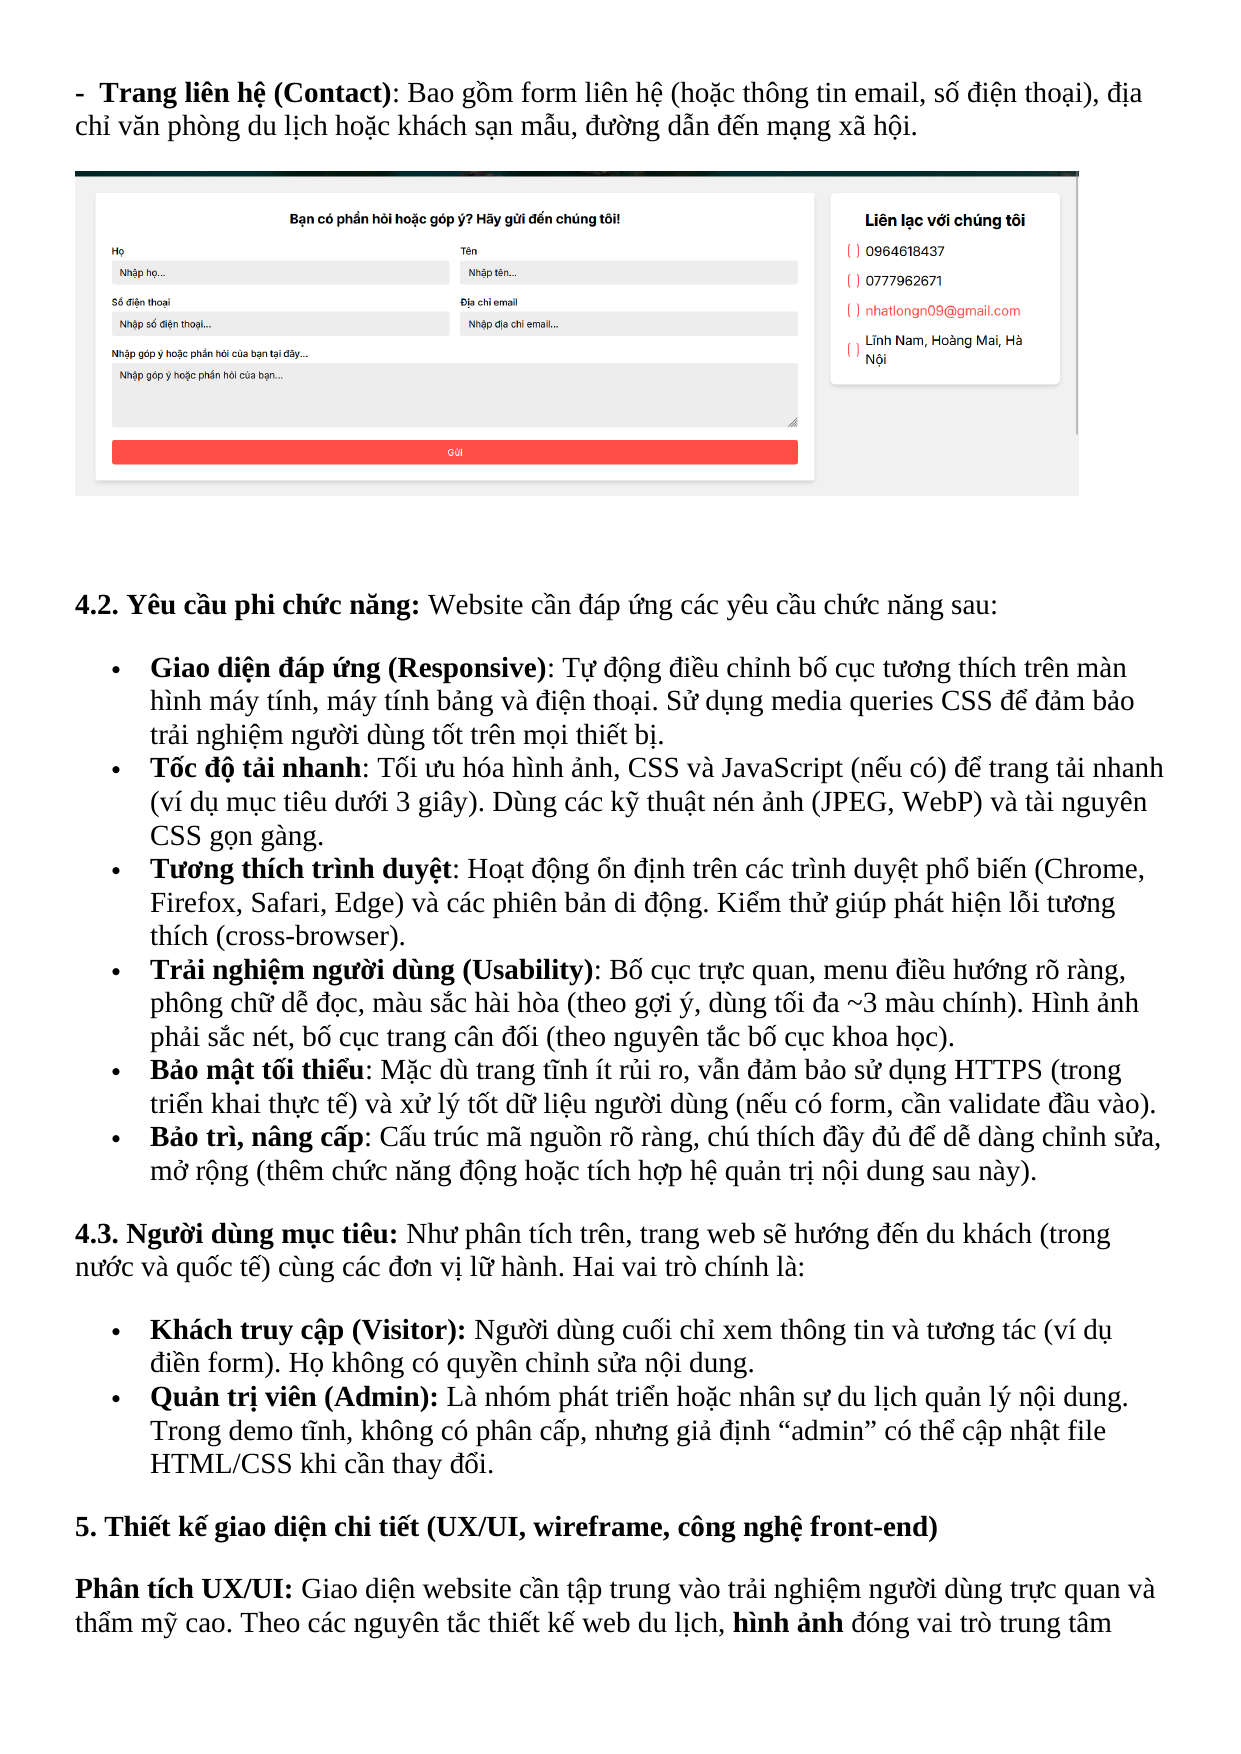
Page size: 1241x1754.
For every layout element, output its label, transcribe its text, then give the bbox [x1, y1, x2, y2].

list Bảo trì, nâng cấp: Cấu trúc mã nguồn rõ ràng, chú thích đầy đủ để dễ dàng chỉnh sửa, mở rộng (thêm chức năng động hoặc tích hợp hệ quản trị nội dung sau này). [112, 1119, 1165, 1187]
text - Trang liên hệ (Contact): Bao gồm form liên hệ (hoặc thông tin email, số điện thoại), địa chỉ văn phòng du lịch hoặc khách sạn mẫu, đường dẫn đến mạng xã hội. [75, 75, 1165, 142]
list Tốc độ tải nhanh: Tối ưu hóa hình ảnh, CSS và JavaScript (nếu có) để trang tải nhanh (ví dụ mục tiêu dưới 3 giây). Dùng các kỹ thuật nén ảnh (JPEG, WebP) và tài nguyên CSS gọn gàng. [112, 751, 1165, 851]
text 4.2. Yêu cầu phi chức năng: Website cần đáp ứng các yêu cầu chức năng sau: [75, 587, 1165, 621]
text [75, 1572, 1165, 1639]
list Bảo mật tối thiểu: Mặc dù trang tĩnh ít rủi ro, vẫn đảm bảo sử dụng HTTPS (trong triển khai thực tế) và xử lý tốt dữ liệu người dùng (nếu có form, cần validate đầu vào). [112, 1052, 1165, 1119]
list Tương thích trình duyệt: Hoạt động ổn định trên các trình duyệt phổ biến (Chrome, Firefox, Safari, Edge) và các phiên bản di động. Kiểm thử giúp phát hiện lỗi tương thích (cross-browser). [112, 851, 1165, 952]
list Giao diện đáp ứng (Responsive): Tự động điều chỉnh bố cục tương thích trên màn hình máy tính, máy tính bảng và điện thoại. Sử dụng media queries CSS để đảm bảo trải nghiệm người dùng tốt trên mọi thiết bị. [112, 650, 1165, 751]
list Trải nghiệm người dùng (Usability): Bố cục trực quan, menu điều hướng rõ ràng, phông chữ dễ đọc, màu sắc hài hòa (theo gợi ý, dùng tối đa ~3 màu chính). Hình ảnh phải sắc nét, bố cục trang cân đối (theo nguyên tắc bố cục khoa học). [112, 952, 1165, 1052]
list Quản trị viên (Admin): Là nhóm phát triển hoặc nhân sự du lịch quản lý nội dung. Trong demo tĩnh, không có phân cấp, nhưng giả định “admin” có thể cập nhật file HTML/CSS khi cần thay đổi. [112, 1379, 1165, 1480]
text 4.3. Người dùng mục tiêu: Như phân tích trên, trang web sẽ hướng đến du khách (trong nước và quốc tế) cùng các đơn vị lữ hành. Hai vai trò chính là: [75, 1216, 1165, 1283]
picture [75, 171, 1079, 496]
list Khách truy cập (Visitor): Người dùng cuối chỉ xem thông tin và tương tác (ví dụ điền form). Họ không có quyền chỉnh sửa nội dung. [112, 1312, 1165, 1379]
text 5. Thiết kế giao diện chi tiết (UX/UI, wireframe, công nghệ front-end) [75, 1509, 1165, 1542]
